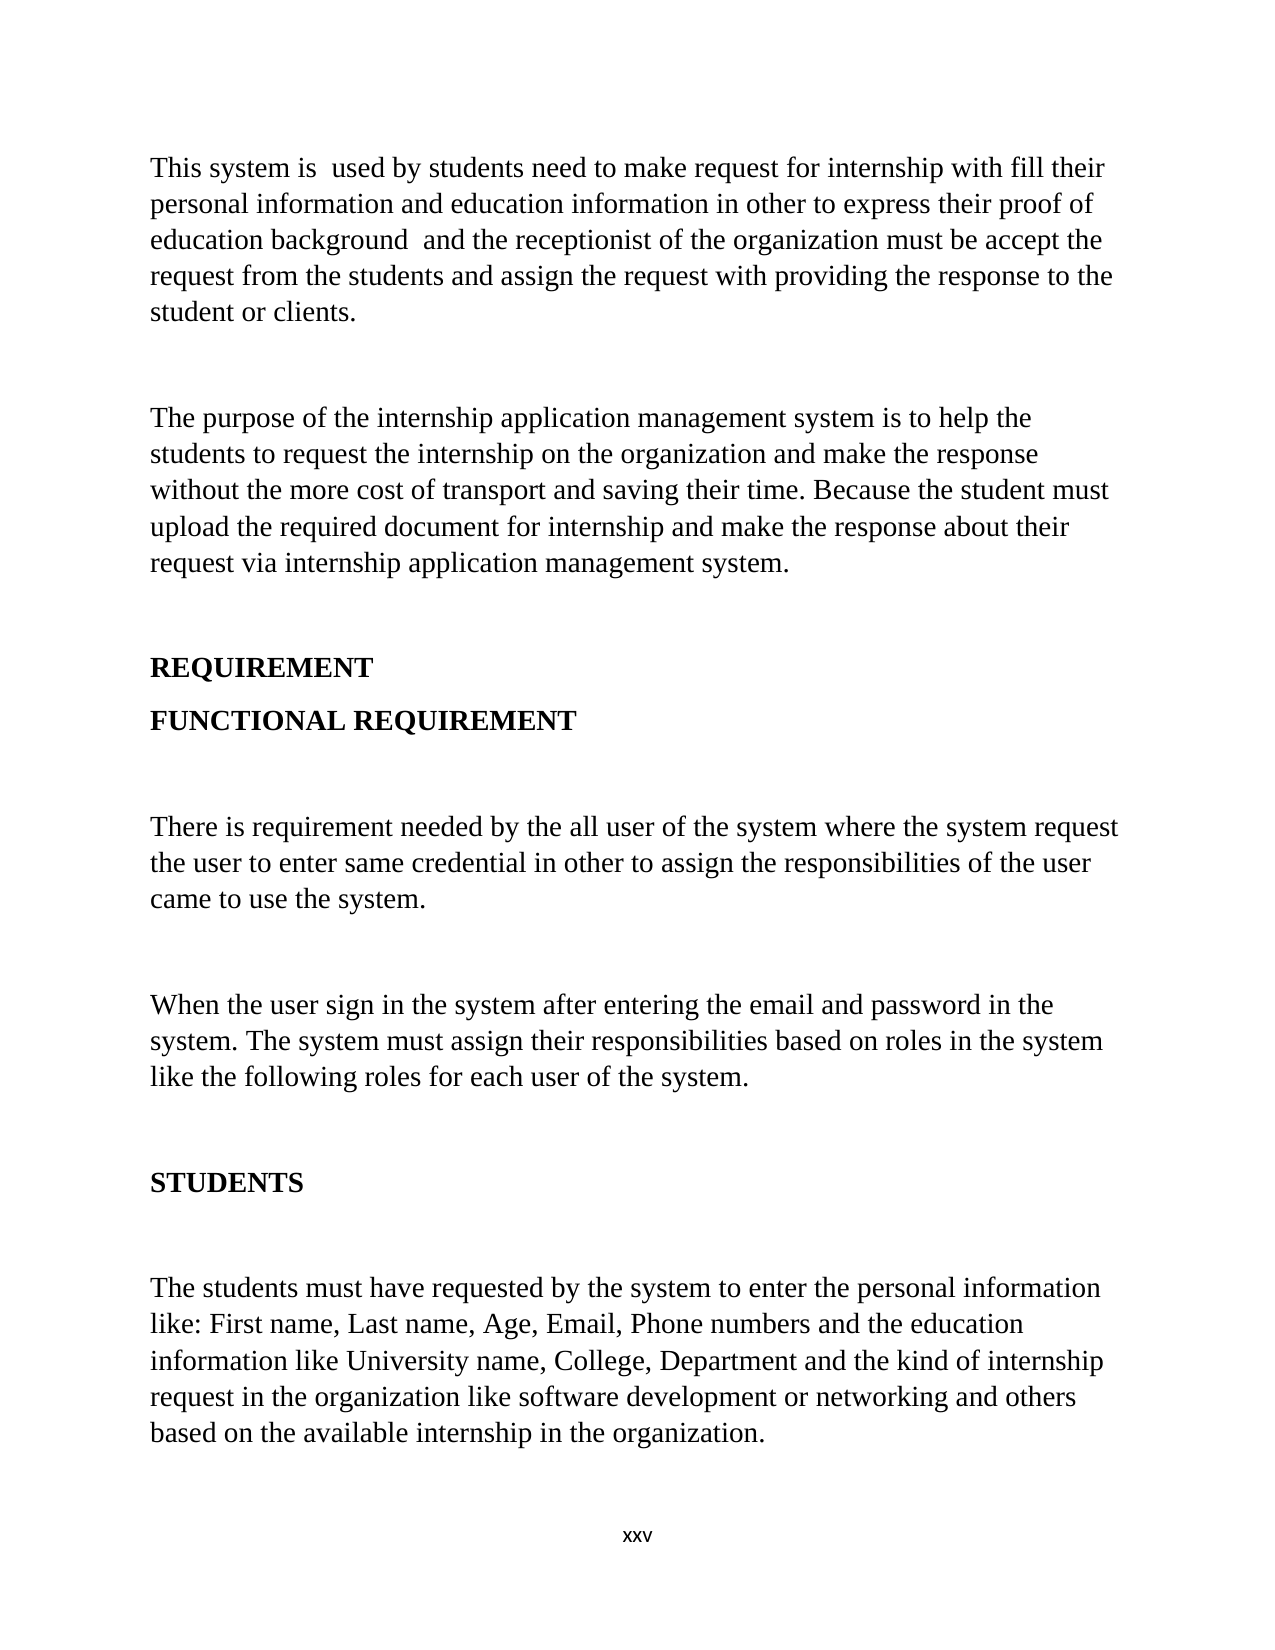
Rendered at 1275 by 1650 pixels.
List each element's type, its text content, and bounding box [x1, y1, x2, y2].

text This system is used by students need to make request for internship with fill their personal information and education information in other to express their proof of education background and the receptionist of the organization must be accept the request from the students and assign the request with providing the response to the student or clients. [150, 150, 1125, 328]
text REQUIREMENT [150, 650, 1125, 684]
text The purpose of the internship application management system is to help the students to request the internship on the organization and make the response without the more cost of transport and saving their time. Because the student must upload the required document for internship and make the response about their request via internship application management system. [150, 400, 1125, 578]
text STUDENTS [150, 1165, 1125, 1198]
text The students must have requested by the system to enter the personal information like: First name, Last name, Age, Email, Phone numbers and the education information like University name, College, Department and the kind of internship request in the organization like software development or networking and others based on the available internship in the organization. [150, 1270, 1125, 1448]
text When the user sign in the system after entering the email and password in the system. The system must assign their responsibilities based on roles in the system like the following roles for each user of the system. [150, 987, 1125, 1093]
text FUNCTIONAL REQUIREMENT [150, 703, 1125, 737]
text There is requirement needed by the all user of the system where the system request the user to enter same credential in other to assign the responsibilities of the user came to use the system. [150, 809, 1125, 915]
